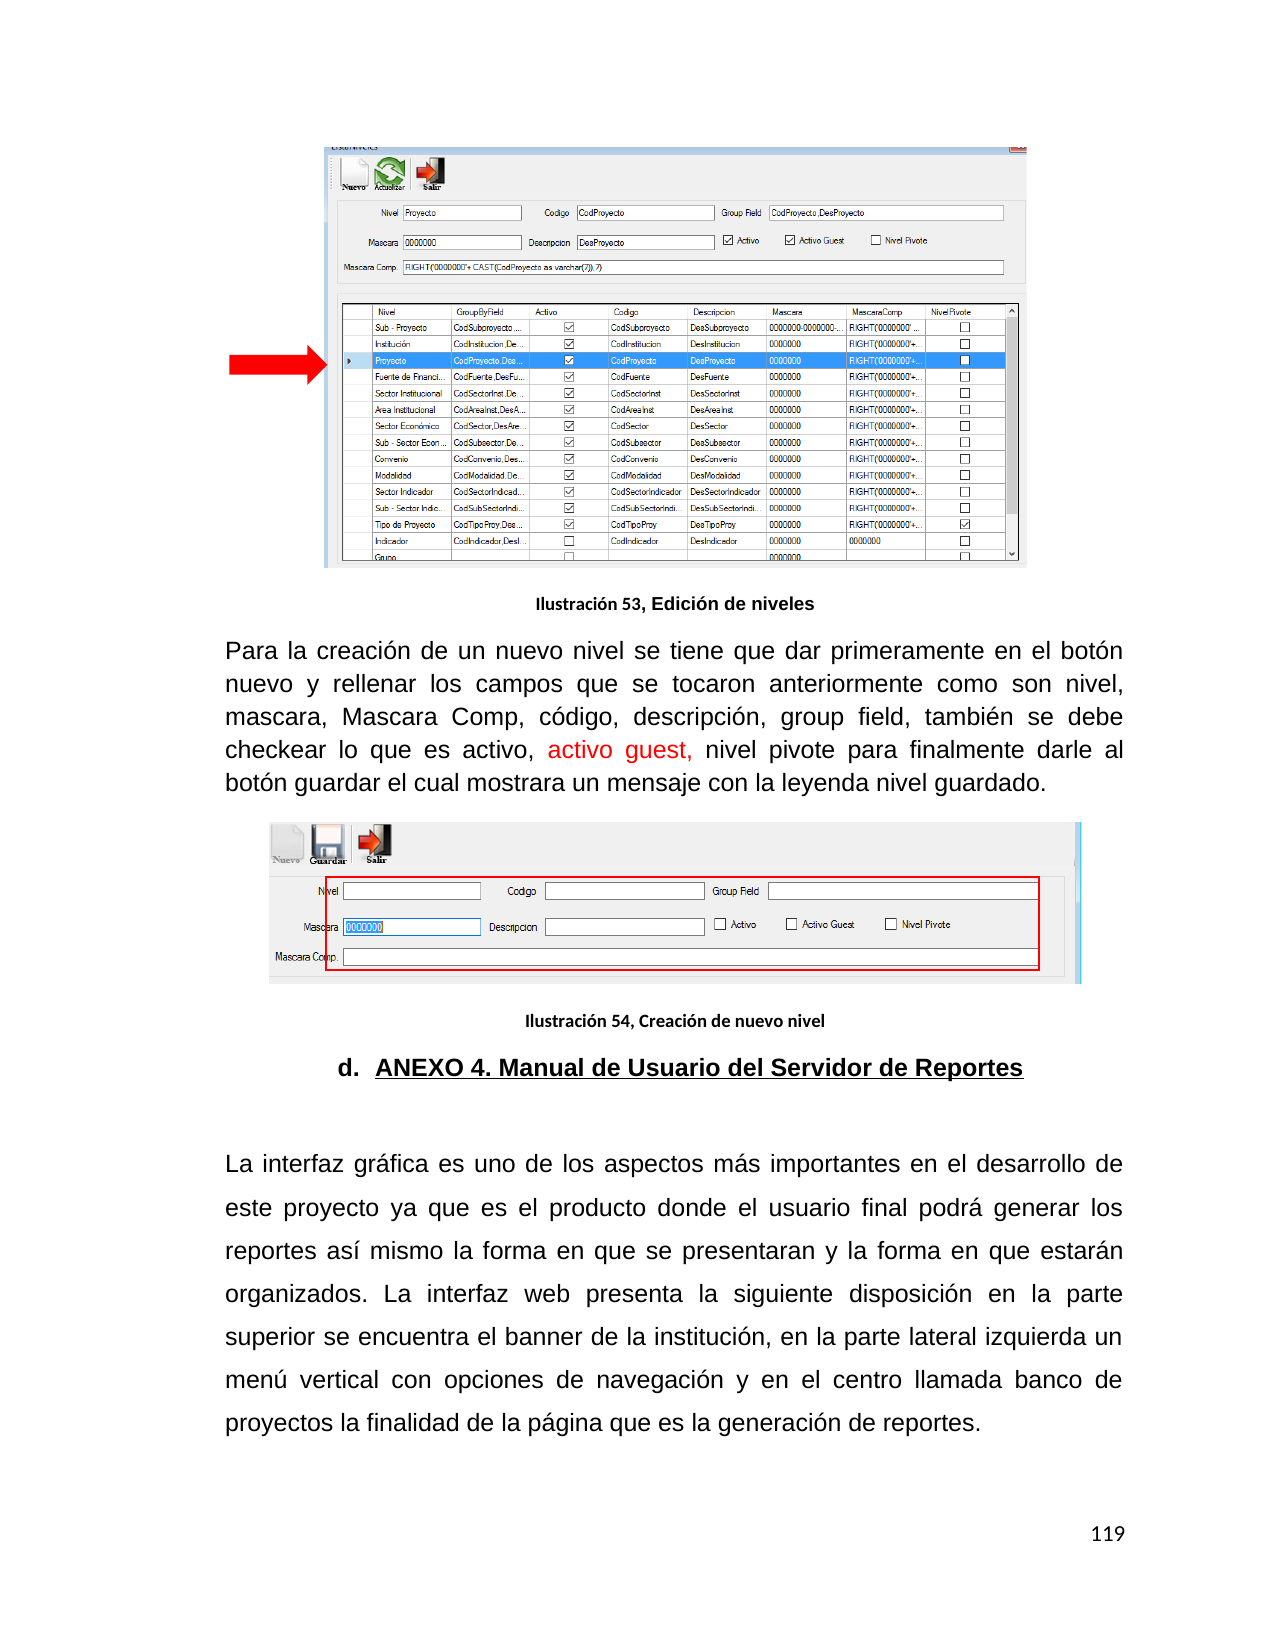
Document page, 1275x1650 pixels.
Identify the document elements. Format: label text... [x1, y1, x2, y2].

subtitle ANEXO 4. Manual de Usuario del Servidor de Reportes [337, 1052, 1125, 1081]
picture [323, 147, 1027, 568]
text Ilustración 54, Creación de nuevo nivel [225, 1009, 1125, 1032]
text Para la creación de un nuevo nivel se tiene que dar primeramente en el botón nuevo y rellenar los campos que se tocaron anteriormente como son nivel, mascara, Mascara Comp, código, descripción, group field, también se debe checkear lo que es activo, activo guest, nivel pivote para finalmente darle al botón guardar el cual mostrara un mensaje con la leyenda nivel guardado. [225, 636, 1125, 797]
text Ilustración 53, Edición de niveles [225, 592, 1125, 615]
picture [269, 822, 1082, 984]
text La interfaz gráfica es uno de los aspectos más importantes en el desarrollo de este proyecto ya que es el producto donde el usuario final podrá generar los reportes así mismo la forma en que se presentaran y la forma en que estarán organizados. La interfaz web presenta la siguiente disposición en la parte superior se encuentra el banner de la institución, en la parte lateral izquierda un menú vertical con opciones de navegación y en el centro llamada banco de proyectos la finalidad de la página que es la generación de reportes. [225, 1149, 1125, 1437]
